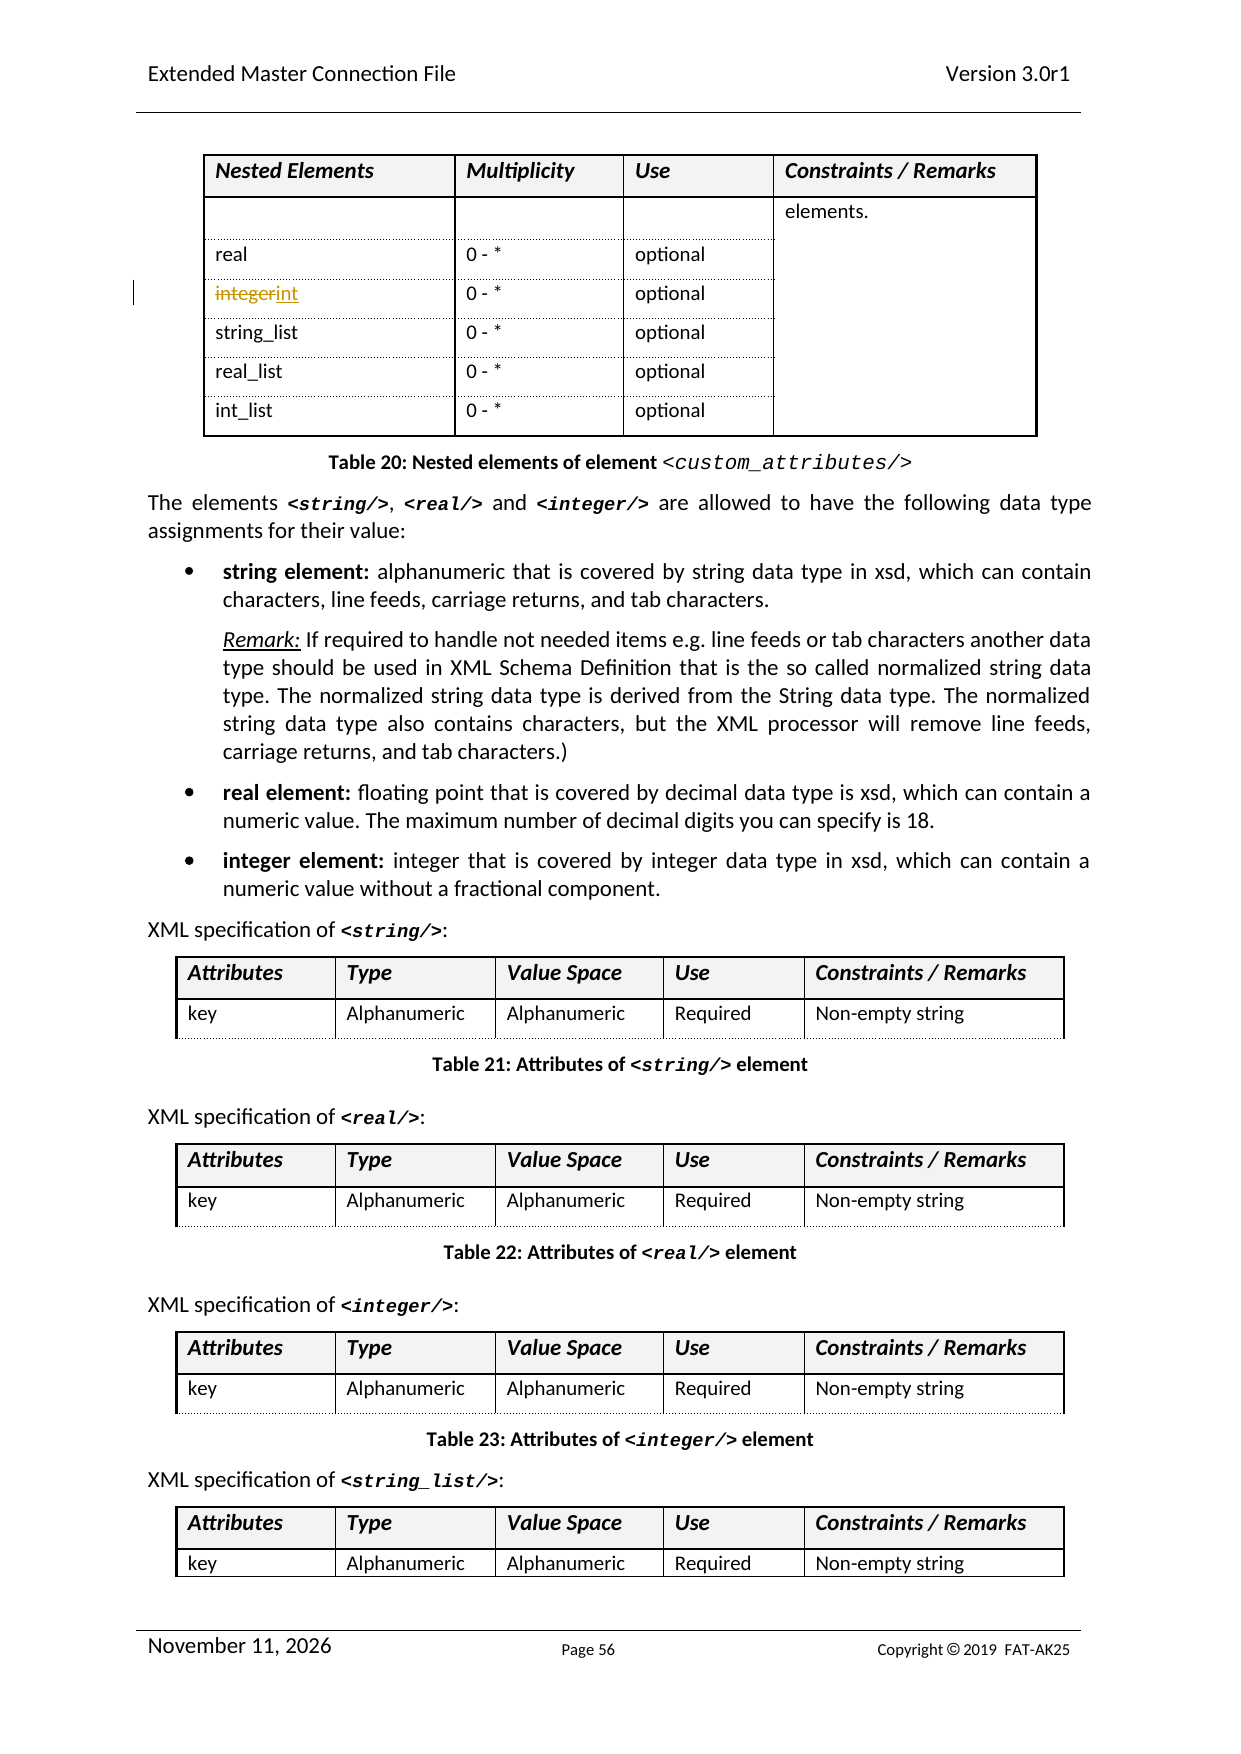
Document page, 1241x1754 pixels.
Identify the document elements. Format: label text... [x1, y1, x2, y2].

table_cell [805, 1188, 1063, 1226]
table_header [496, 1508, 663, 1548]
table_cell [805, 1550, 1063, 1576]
text XML specification of <string_list/>: [148, 1465, 1092, 1493]
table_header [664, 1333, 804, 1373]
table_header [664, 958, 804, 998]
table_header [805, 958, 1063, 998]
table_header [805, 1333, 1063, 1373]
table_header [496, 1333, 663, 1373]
text Table 22: Attributes of <real/> element [148, 1239, 1092, 1265]
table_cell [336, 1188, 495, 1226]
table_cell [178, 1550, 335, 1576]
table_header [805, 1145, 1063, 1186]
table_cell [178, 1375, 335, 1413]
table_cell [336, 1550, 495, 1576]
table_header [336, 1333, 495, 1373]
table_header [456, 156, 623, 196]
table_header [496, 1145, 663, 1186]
text Table 20: Nested elements of element <custom_attributes/> [148, 449, 1092, 476]
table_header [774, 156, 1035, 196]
text Table 23: Attributes of <integer/> element [148, 1427, 1092, 1452]
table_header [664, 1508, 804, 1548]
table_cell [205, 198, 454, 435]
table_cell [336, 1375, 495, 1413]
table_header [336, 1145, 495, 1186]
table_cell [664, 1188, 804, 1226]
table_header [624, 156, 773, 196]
list real element: floating point that is covered by decimal data type is xsd, which can contain a numeric value. The maximum number of decimal digits you can specify is 18. [185, 778, 1092, 834]
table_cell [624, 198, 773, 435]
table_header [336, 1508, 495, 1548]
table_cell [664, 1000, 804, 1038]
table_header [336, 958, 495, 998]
text The elements <string/>, <real/> and <integer/> are allowed to have the following data type assignments for their value: [148, 488, 1092, 544]
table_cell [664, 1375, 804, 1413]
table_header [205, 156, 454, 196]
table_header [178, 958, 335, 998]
list string element: alphanumeric that is covered by string data type in xsd, which can contain characters, line feeds, carriage returns, and tab characters. [185, 557, 1092, 613]
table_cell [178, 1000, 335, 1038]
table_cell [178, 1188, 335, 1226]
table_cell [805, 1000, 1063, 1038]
text XML specification of <real/>: [148, 1102, 1092, 1131]
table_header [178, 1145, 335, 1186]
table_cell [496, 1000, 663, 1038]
text XML specification of <integer/>: [148, 1290, 1092, 1318]
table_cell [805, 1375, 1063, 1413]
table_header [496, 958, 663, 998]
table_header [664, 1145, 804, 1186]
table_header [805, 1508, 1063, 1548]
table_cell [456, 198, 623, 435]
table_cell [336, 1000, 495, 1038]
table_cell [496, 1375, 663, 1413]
text XML specification of <string/>: [148, 915, 1092, 943]
list integer element: integer that is covered by integer data type in xsd, which can contain a numeric value without a fractional component. [185, 846, 1092, 902]
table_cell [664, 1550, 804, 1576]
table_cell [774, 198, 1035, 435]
text Table 21: Attributes of <string/> element [148, 1052, 1092, 1077]
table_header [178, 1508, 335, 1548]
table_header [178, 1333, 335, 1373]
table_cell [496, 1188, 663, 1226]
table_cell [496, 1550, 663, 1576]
list Remark: If required to handle not needed items e.g. line feeds or tab characters another data type should be used in XML Schema Definition that is the so called normalized string data type. The normalized string data type is derived from the String data type. The normalized string data type also contains characters, but the XML processor will remove line feeds, carriage returns, and tab characters.) [223, 625, 1092, 765]
